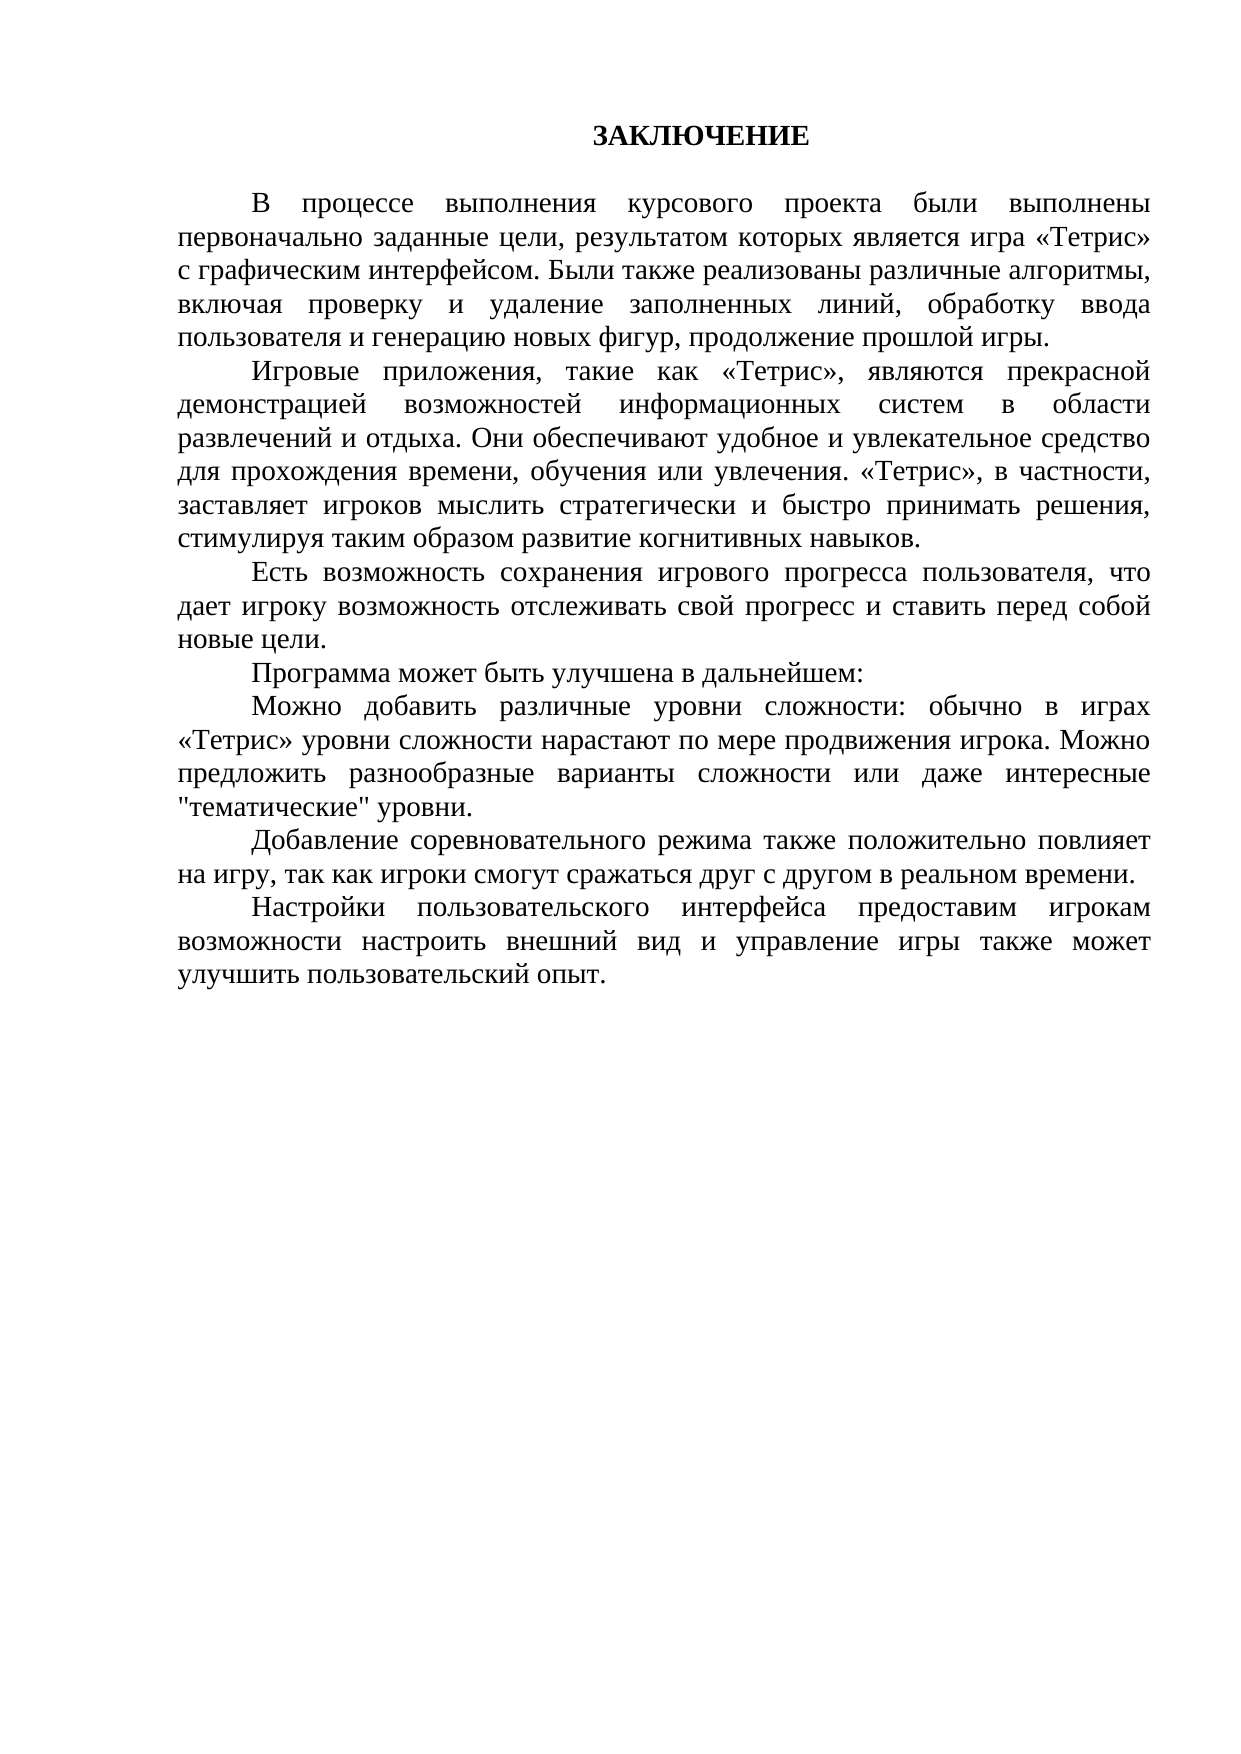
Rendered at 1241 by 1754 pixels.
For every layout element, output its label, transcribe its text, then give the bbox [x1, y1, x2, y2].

text Игровые приложения, такие как «Тетрис», являются прекрасной демонстрацией возможностей информационных систем в области развлечений и отдыха. Они обеспечивают удобное и увлекательное средство для прохождения времени, обучения или увлечения. «Тетрис», в частности, заставляет игроков мыслить стратегически и быстро принимать решения, стимулируя таким образом развитие когнитивных навыков. [177, 353, 1152, 554]
subtitle ЗАКЛЮЧЕНИЕ [177, 118, 1152, 152]
text Настройки пользовательского интерфейса предоставим игрокам возможности настроить внешний вид и управление игры также может улучшить пользовательский опыт. [177, 889, 1152, 990]
text Программа может быть улучшена в дальнейшем: [177, 655, 1152, 688]
text Есть возможность сохранения игрового прогресса пользователя, что дает игроку возможность отслеживать свой прогресс и ставить перед собой новые цели. [177, 554, 1152, 655]
text В процессе выполнения курсового проекта были выполнены первоначально заданные цели, результатом которых является игра «Тетрис» с графическим интерфейсом. Были также реализованы различные алгоритмы, включая проверку и удаление заполненных линий, обработку ввода пользователя и генерацию новых фигур, продолжение прошлой игры. [177, 185, 1152, 353]
text Добавление соревновательного режима также положительно повлияет на игру, так как игроки смогут сражаться друг с другом в реальном времени. [177, 822, 1152, 889]
text Можно добавить различные уровни сложности: обычно в играх «Тетрис» уровни сложности нарастают по мере продвижения игрока. Можно предложить разнообразные варианты сложности или даже интересные "тематические" уровни. [177, 688, 1152, 822]
